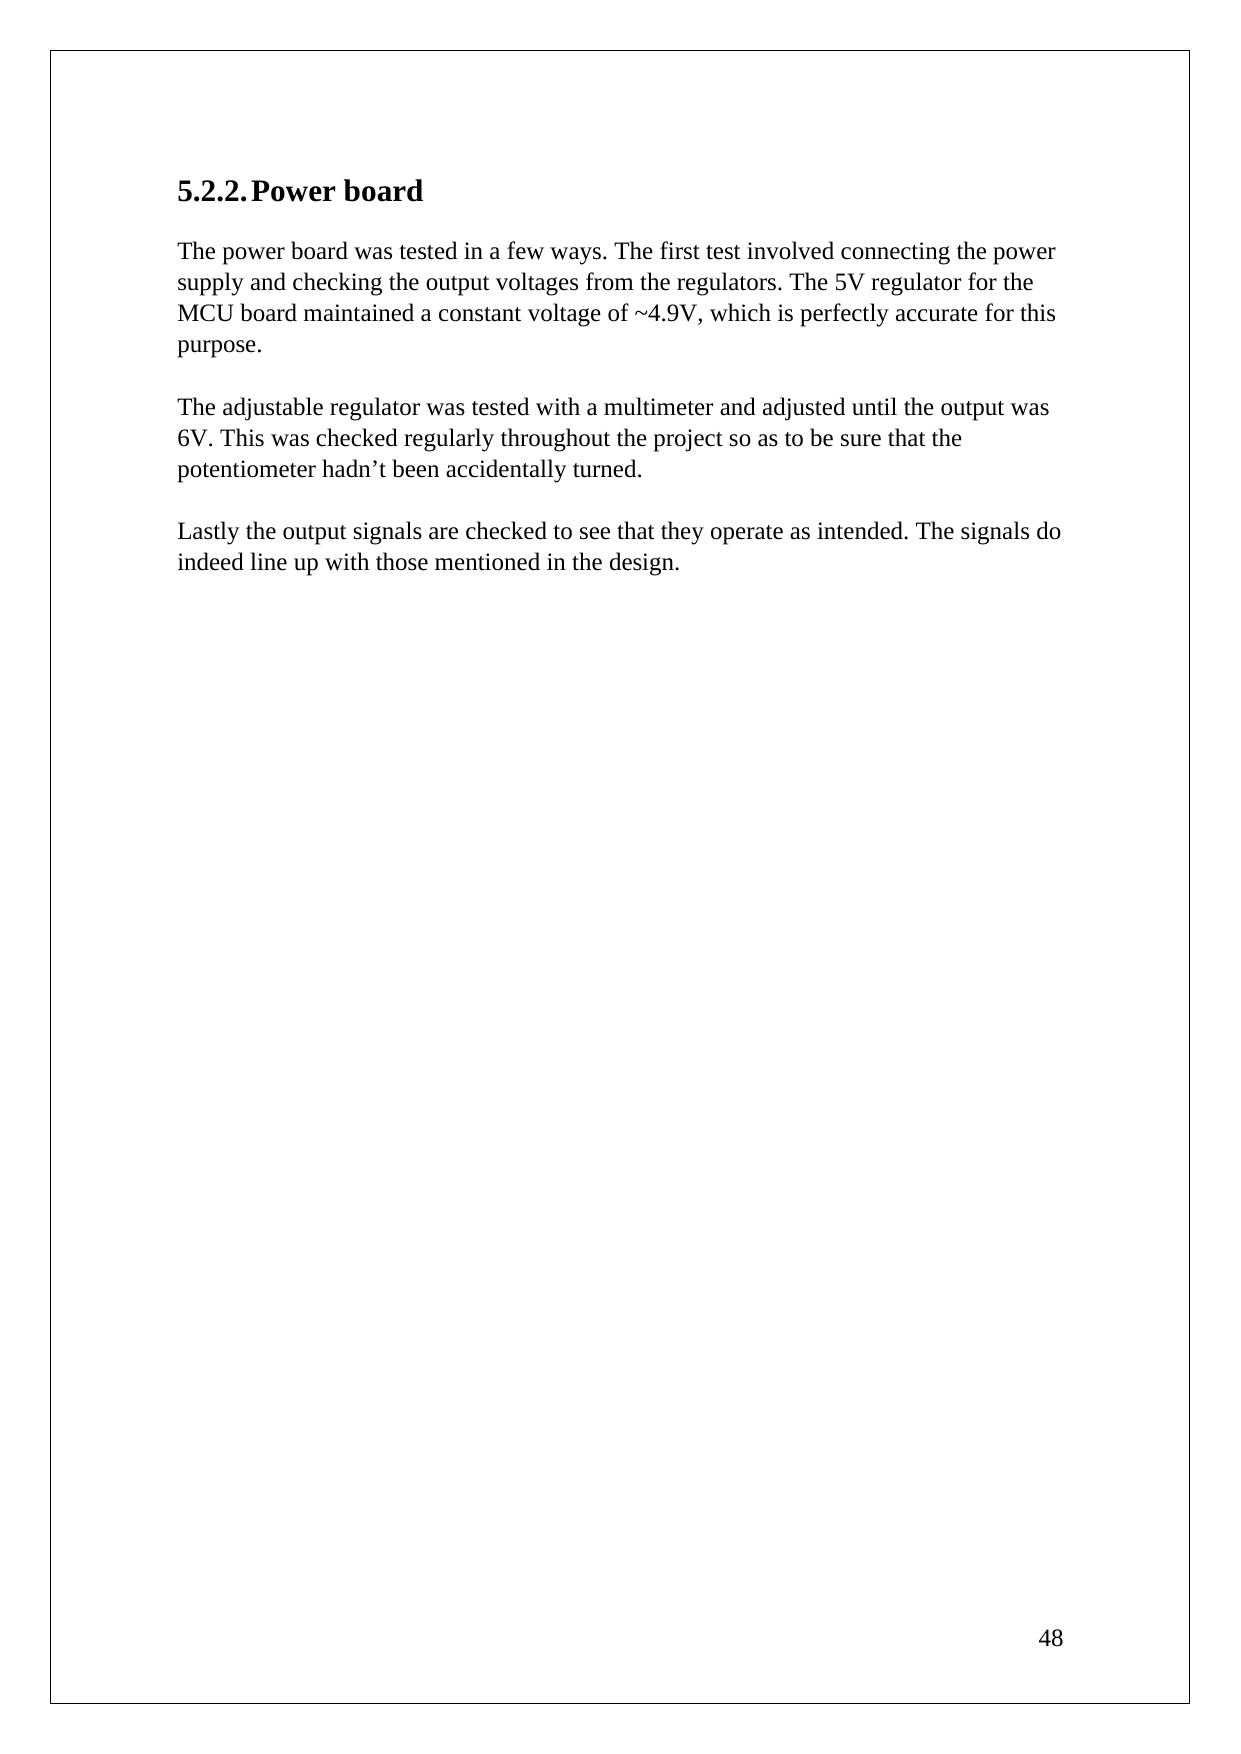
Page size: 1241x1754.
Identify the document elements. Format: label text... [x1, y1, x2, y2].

text Lastly the output signals are checked to see that they operate as intended. The signals do indeed line up with those mentioned in the design. [177, 516, 1063, 576]
text The adjustable regulator was tested with a multimeter and adjusted until the output was 6V. This was checked regularly throughout the project so as to be sure that the potentiometer hadn’t been accidentally turned. [177, 392, 1063, 482]
subtitle Power board [177, 173, 1063, 208]
text The power board was tested in a few ways. The first test involved connecting the power supply and checking the output voltages from the regulators. The 5V regulator for the MCU board maintained a constant voltage of ~4.9V, which is perfectly accurate for this purpose. [177, 236, 1063, 358]
